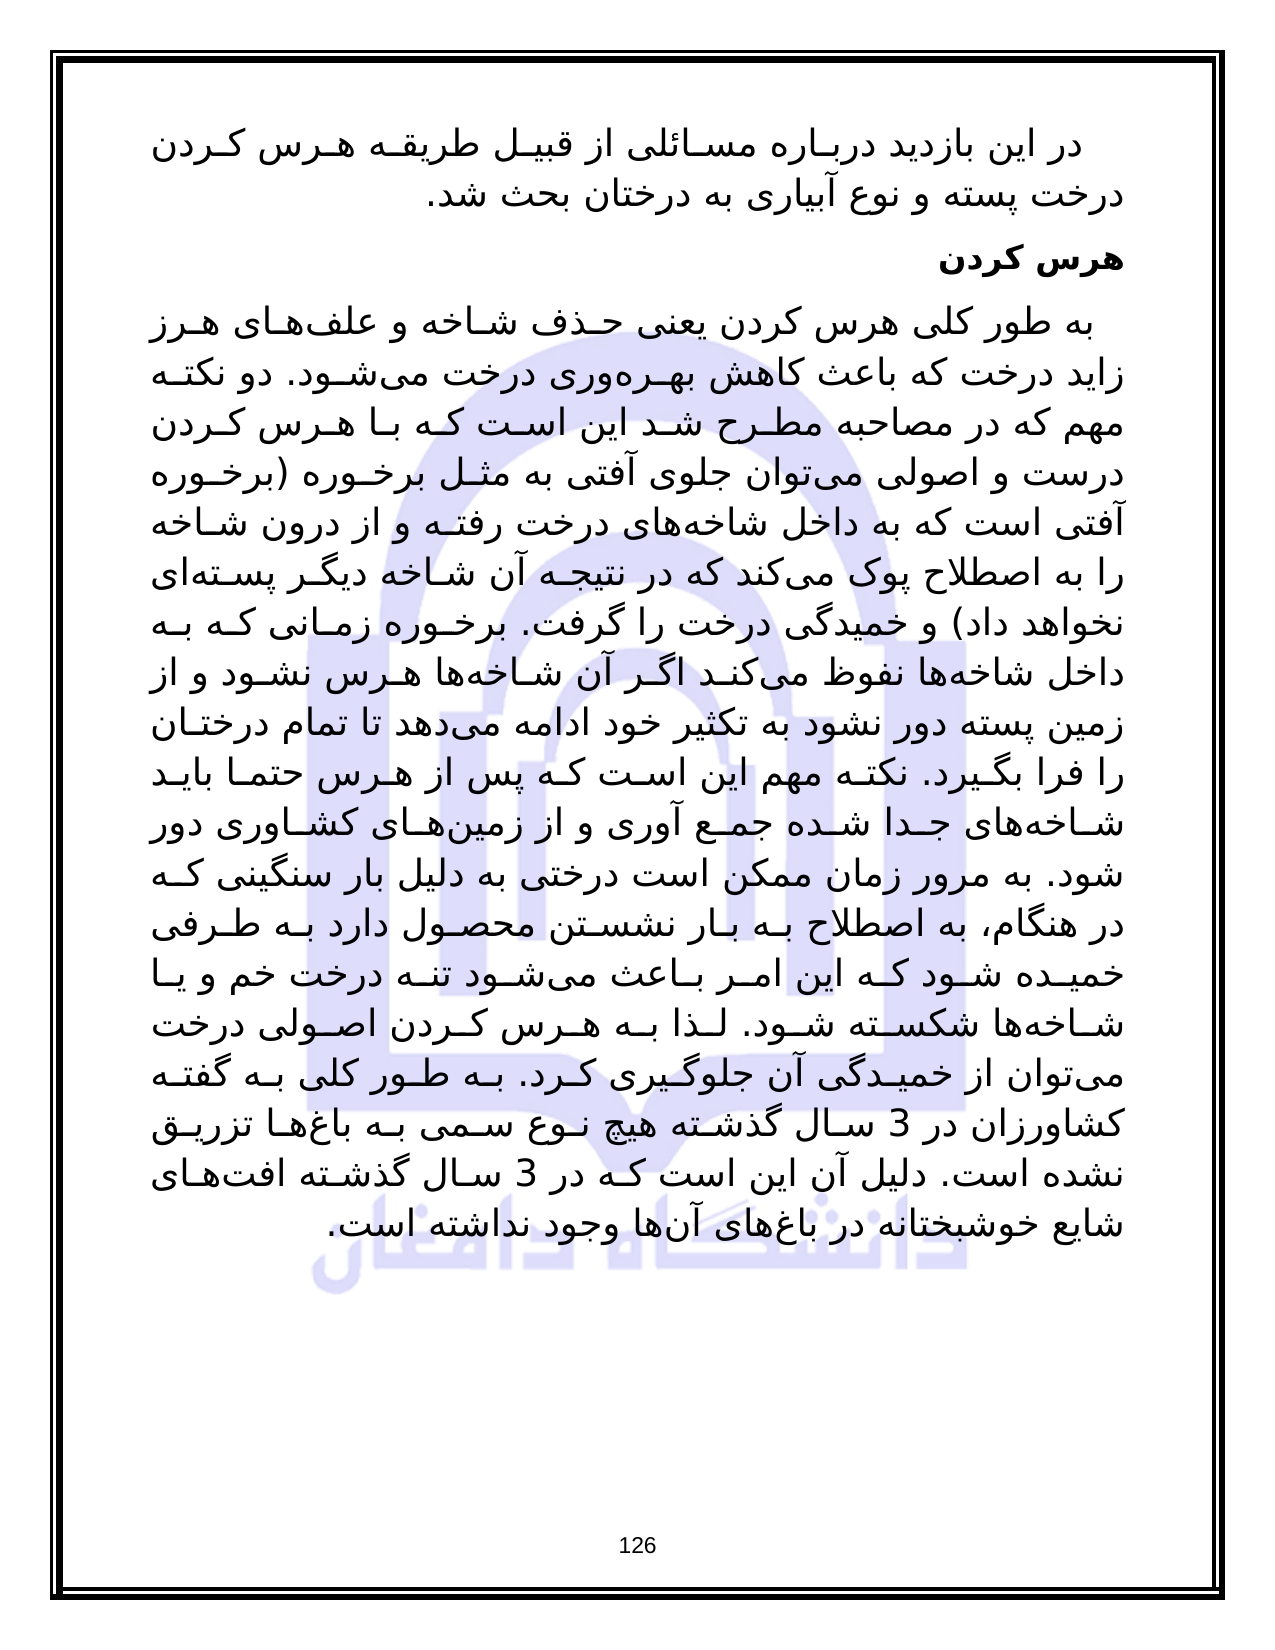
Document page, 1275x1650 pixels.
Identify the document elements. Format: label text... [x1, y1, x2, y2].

text هرس کردن [150, 239, 1125, 278]
text در این بازدید درباره مسائلی از قبیل طریقه هرس کردن درخت پسته و نوع آبیاری به درختان بحث شد. [150, 122, 1125, 216]
text به طور کلی هرس کردن یعنی حذف شاخه‌ و علف‌های هرز زاید درخت که باعث کاهش بهره‌وری درخت می‌شود. دو نکته مهم که در مصاحبه مطرح شد این است که با هرس کردن درست و اصولی می‌توان جلوی آفتی به مثل برخوره (برخوره آفتی است که به داخل شاخه‌های درخت رفته و از درون شاخه را به اصطلاح پوک می‌کند که در نتیجه آن شاخه دیگر پسته‌ای نخواهد داد) و خمیدگی درخت را گرفت. برخوره زمانی که به داخل شاخه‌ها نفوظ می‌کند اگر آن شاخه‌‌ها هرس نشود و از زمین پسته دور نشود به تکثیر خود ادامه می‌دهد تا تمام درختان را فرا بگیرد. نکته مهم این است که پس از هرس حتما باید شاخه‌های جدا شده جمع آوری و از زمین‌های کشاوری دور شود. به مرور زمان ممکن است درختی به دلیل بار سنگینی که در هنگام، به اصطلاح به بار نشستن محصول دارد به طرفی خمیده شود که این امر باعث می‌شود تنه درخت خم و یا شاخه‌ها شکسته شود. لذا به هرس کردن اصولی درخت می‌توان از خمیدگی آن جلوگیری کرد. به طور کلی به گفته کشاورزان در 3 سال گذشته هیچ نوع سمی به باغ‌ها تزریق نشده است. دلیل آن این است که در 3 سال گذشته افت‌های شایع خوشبختانه در باغ‌های آن‌ها وجود نداشته است. [150, 300, 1125, 1246]
